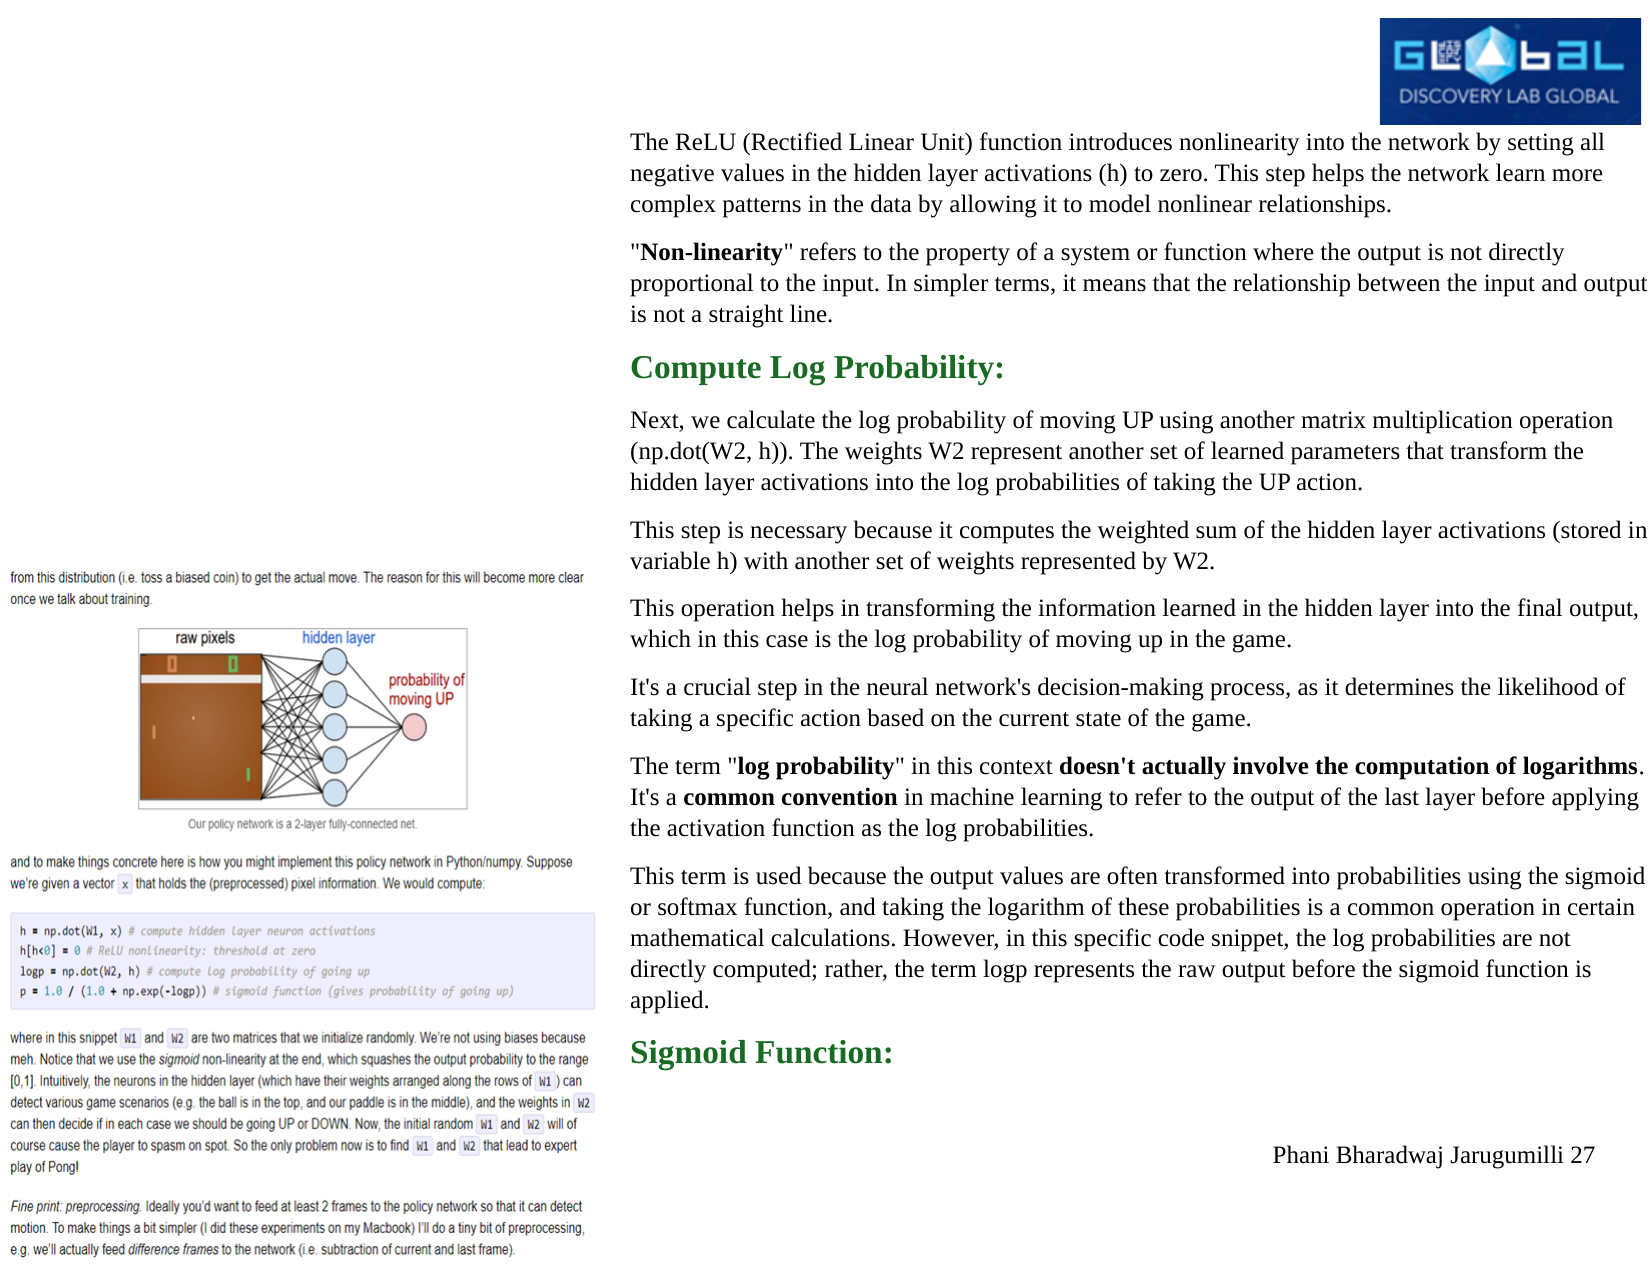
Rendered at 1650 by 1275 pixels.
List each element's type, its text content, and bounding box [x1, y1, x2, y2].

text It's a crucial step in the neural network's decision-making process, as it determines the likelihood of taking a specific action based on the current state of the game. [630, 672, 1650, 732]
text This term is used because the output values are often transformed into probabilities using the sigmoid or softmax function, and taking the logarithm of these probabilities is a common operation in certain mathematical calculations. However, in this specific code snippet, the log probabilities are not directly computed; rather, the term logp represents the raw output before the sigmoid function is applied. [630, 861, 1650, 1014]
text The term "log probability" in this context doesn't actually involve the computation of logarithms. It's a common convention in machine learning to refer to the output of the last layer before applying the activation function as the log probabilities. [630, 751, 1650, 842]
text This operation helps in transforming the information learned in the hidden layer into the final output, which in this case is the log probability of moving up in the game. [630, 593, 1650, 653]
picture [1379, 18, 1642, 106]
text This step is necessary because it computes the weighted sum of the hidden layer activations (stored in variable h) with another set of weights represented by W2. [630, 515, 1650, 574]
text Compute Log Probability: [630, 347, 1650, 385]
text Next, we calculate the log probability of moving UP using another matrix multiplication operation (np.dot(W2, h)). The weights W2 represent another set of learned parameters that transform the hidden layer activations into the log probabilities of taking the UP action. [630, 405, 1650, 496]
picture [9, 570, 596, 1275]
text "Non-linearity" refers to the property of a system or function where the output is not directly proportional to the input. In simpler terms, it means that the relationship between the input and output is not a straight line. [630, 237, 1650, 328]
text Sigmoid Function: [630, 1033, 1650, 1071]
text The ReLU (Rectified Linear Unit) function introduces nonlinearity into the network by setting all negative values in the hidden layer activations (h) to zero. This step helps the network learn more complex patterns in the data by allowing it to model nonlinear relationships. [630, 106, 1650, 218]
